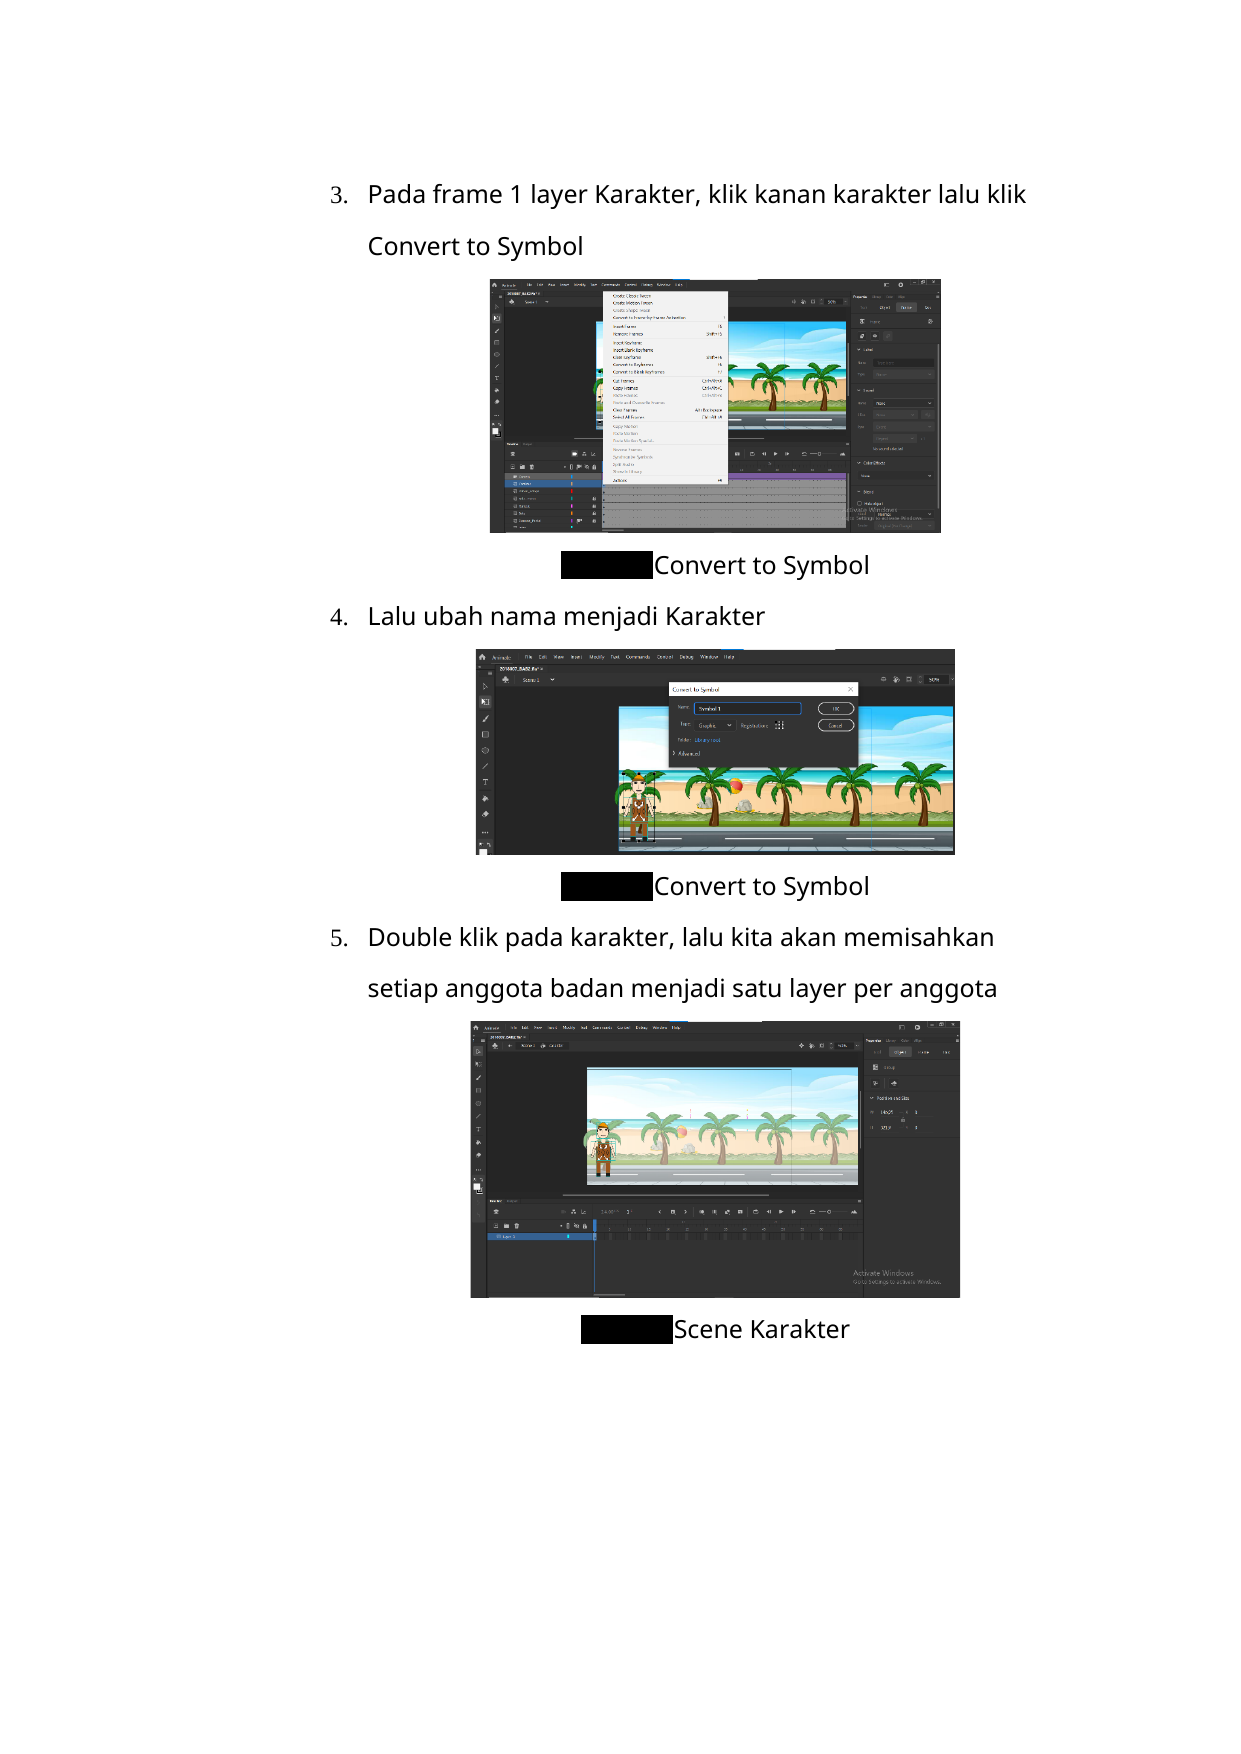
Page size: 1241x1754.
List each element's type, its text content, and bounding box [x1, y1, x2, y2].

list Double klik pada karakter, lalu kita akan memisahkan setiap anggota badan menjadi satu layer per anggota [330, 920, 1063, 1005]
subtitle Convert to Symbol [367, 869, 1063, 903]
list Pada frame 1 layer Karakter, klik kanan karakter lalu klik Convert to Symbol [330, 177, 1063, 262]
picture [475, 649, 955, 855]
subtitle Scene Karakter [367, 1312, 1063, 1346]
subtitle Convert to Symbol [367, 547, 1063, 581]
picture [470, 1021, 961, 1298]
list Lalu ubah nama menjadi Karakter [330, 598, 1063, 632]
picture [489, 279, 941, 533]
